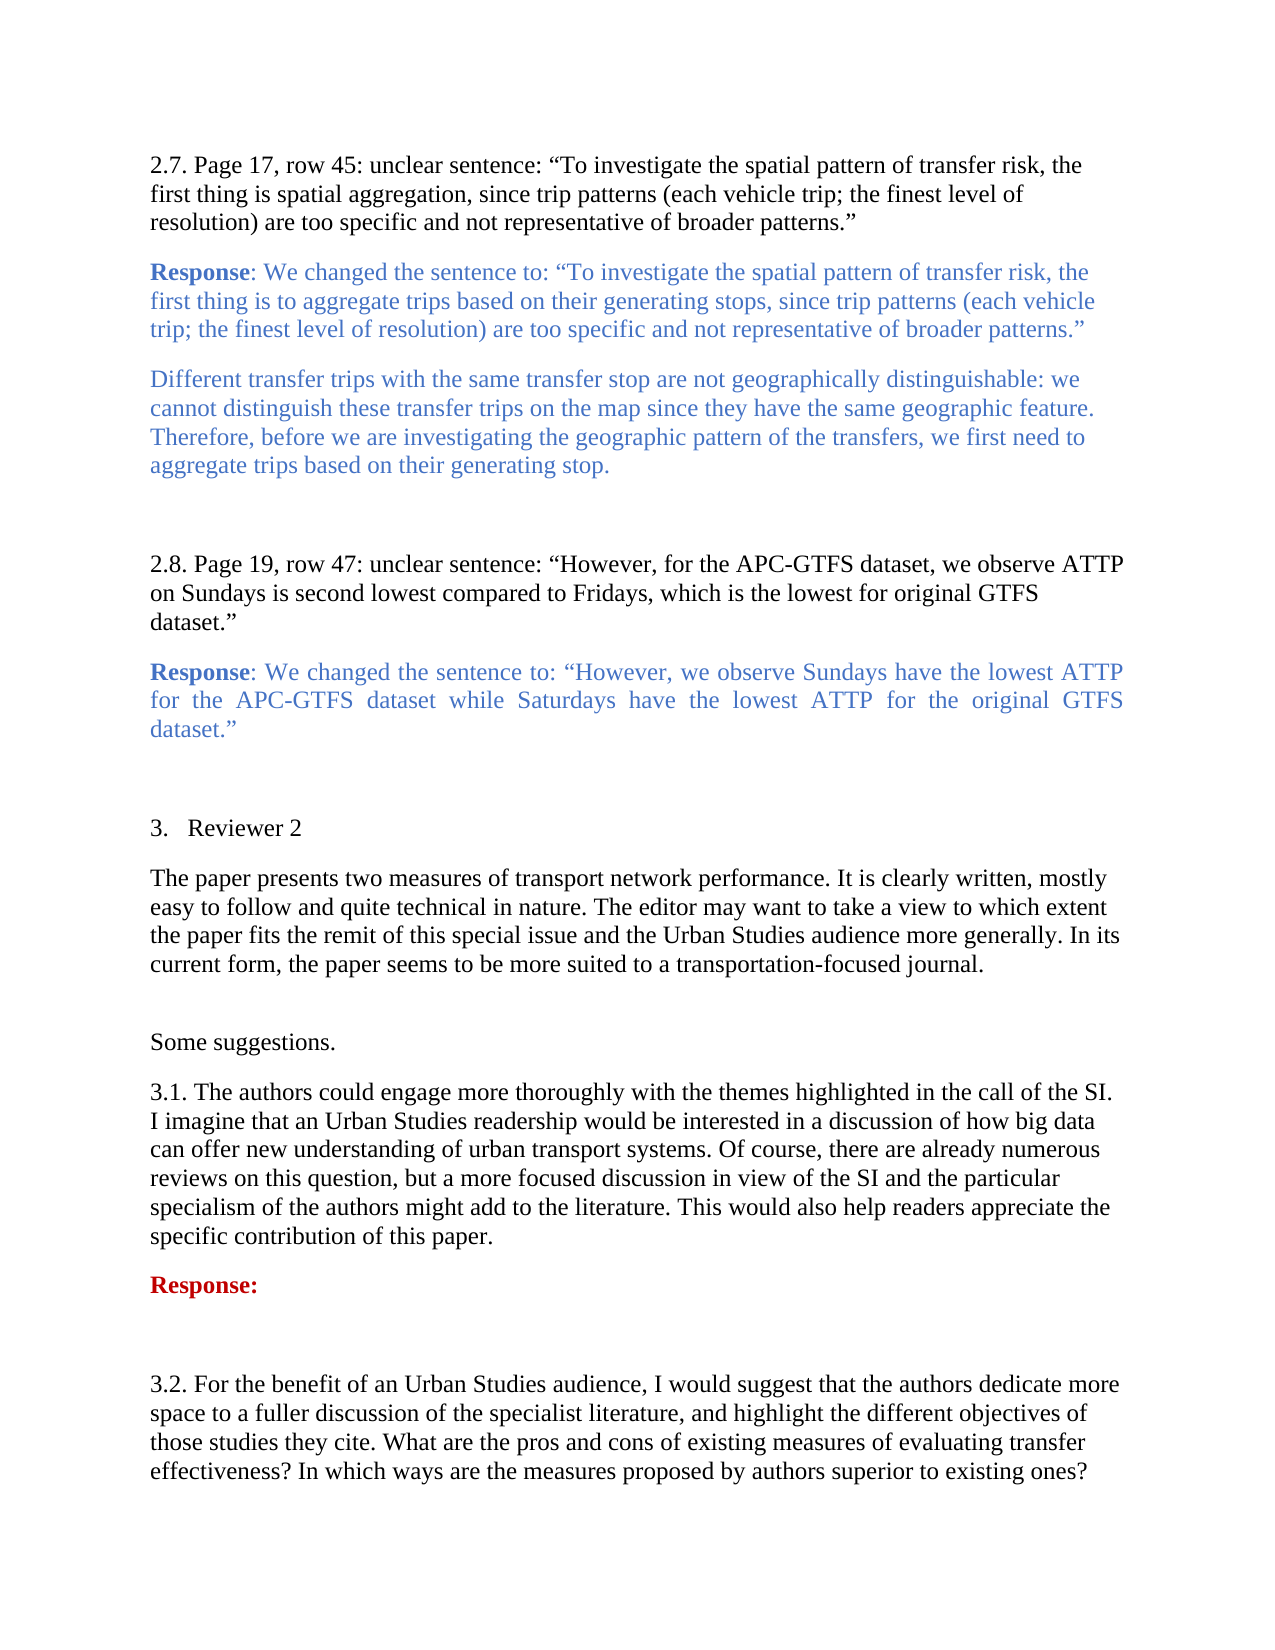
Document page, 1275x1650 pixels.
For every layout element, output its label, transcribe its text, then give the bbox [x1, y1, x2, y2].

text Different transfer trips with the same transfer stop are not geographically distinguishable: we cannot distinguish these transfer trips on the map since they have the same geographic feature. Therefore, before we are investigating the geographic pattern of the transfers, we first need to aggregate trips based on their generating stop. [150, 364, 1125, 479]
text Response: [150, 1270, 1125, 1299]
text Response: We changed the sentence to: “However, we observe Sundays have the lowest ATTP for the APC-GTFS dataset while Saturdays have the lowest ATTP for the original GTFS dataset.” [150, 657, 1125, 743]
text The paper presents two measures of transport network performance. It is clearly written, mostly easy to follow and quite technical in nature. The editor may want to take a view to which extent the paper fits the remit of this special issue and the Urban Studies audience more generally. In its current form, the paper seems to be more suited to a transportation-focused journal. [150, 863, 1125, 978]
list Page 19, row 47: unclear sentence: “However, for the APC-GTFS dataset, we observe ATTP on Sundays is second lowest compared to Fridays, which is the lowest for original GTFS dataset.” [150, 549, 1125, 636]
list Page 17, row 45: unclear sentence: “To investigate the spatial pattern of transfer risk, the first thing is spatial aggregation, since trip patterns (each vehicle trip; the finest level of resolution) are too specific and not representative of broader patterns.” [150, 150, 1125, 236]
text Some suggestions. [150, 999, 1125, 1056]
list For the benefit of an Urban Studies audience, I would suggest that the authors dedicate more space to a fuller discussion of the specialist literature, and highlight the different objectives of those studies they cite. What are the pros and cons of existing measures of evaluating transfer effectiveness? In which ways are the measures proposed by authors superior to existing ones? [150, 1369, 1125, 1484]
list Reviewer 2 [150, 813, 1125, 842]
text Response: We changed the sentence to: “To investigate the spatial pattern of transfer risk, the first thing is to aggregate trips based on their generating stops, since trip patterns (each vehicle trip; the finest level of resolution) are too specific and not representative of broader patterns.” [150, 257, 1125, 343]
list The authors could engage more thoroughly with the themes highlighted in the call of the SI. I imagine that an Urban Studies readership would be interested in a discussion of how big data can offer new understanding of urban transport systems. Of course, there are already numerous reviews on this question, but a more focused discussion in view of the SI and the particular specialism of the authors might add to the literature. This would also help readers appreciate the specific contribution of this paper. [150, 1077, 1125, 1249]
